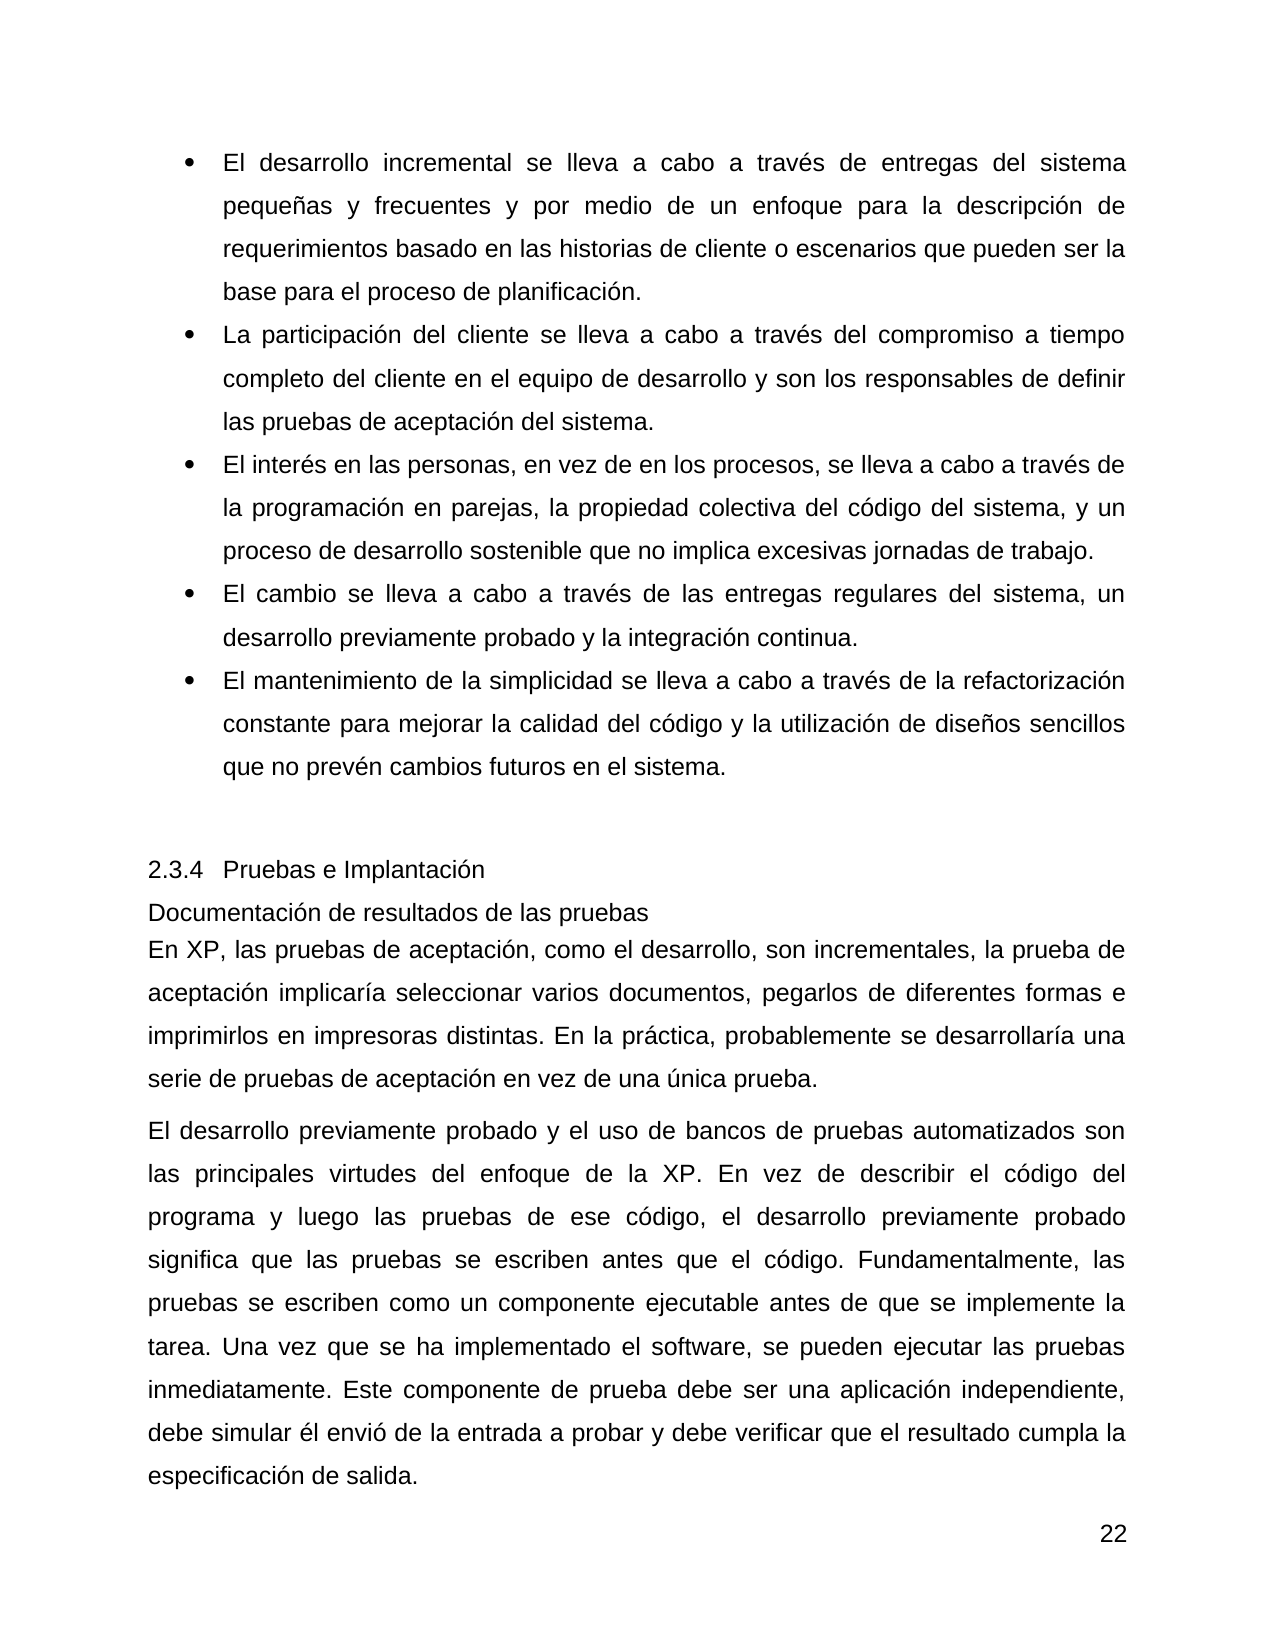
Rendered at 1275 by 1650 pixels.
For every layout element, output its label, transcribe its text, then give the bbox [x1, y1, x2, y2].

list El interés en las personas, en vez de en los procesos, se lleva a cabo a través de la programación en parejas, la propiedad colectiva del código del sistema, y un proceso de desarrollo sostenible que no implica excesivas jornadas de trabajo. [185, 450, 1127, 565]
text Pruebas e Implantación [148, 855, 1127, 884]
text Documentación de resultados de las pruebas [148, 898, 1127, 927]
list El cambio se lleva a cabo a través de las entregas regulares del sistema, un desarrollo previamente probado y la integración continua. [185, 579, 1127, 651]
text El desarrollo previamente probado y el uso de bancos de pruebas automatizados son las principales virtudes del enfoque de la XP. En vez de describir el código del programa y luego las pruebas de ese código, el desarrollo previamente probado significa que las pruebas se escriben antes que el código. Fundamentalmente, las pruebas se escriben como un componente ejecutable antes de que se implemente la tarea. Una vez que se ha implementado el software, se pueden ejecutar las pruebas inmediatamente. Este componente de prueba debe ser una aplicación independiente, debe simular él envió de la entrada a probar y debe verificar que el resultado cumpla la especificación de salida. [148, 1116, 1127, 1490]
list La participación del cliente se lleva a cabo a través del compromiso a tiempo completo del cliente en el equipo de desarrollo y son los responsables de definir las pruebas de aceptación del sistema. [185, 320, 1127, 435]
list El mantenimiento de la simplicidad se lleva a cabo a través de la refactorización constante para mejorar la calidad del código y la utilización de diseños sencillos que no prevén cambios futuros en el sistema. [185, 666, 1127, 781]
list El desarrollo incremental se lleva a cabo a través de entregas del sistema pequeñas y frecuentes y por medio de un enfoque para la descripción de requerimientos basado en las historias de cliente o escenarios que pueden ser la base para el proceso de planificación. [185, 148, 1127, 306]
text En XP, las pruebas de aceptación, como el desarrollo, son incrementales, la prueba de aceptación implicaría seleccionar varios documentos, pegarlos de diferentes formas e imprimirlos en impresoras distintas. En la práctica, probablemente se desarrollaría una serie de pruebas de aceptación en vez de una única prueba. [148, 935, 1127, 1093]
